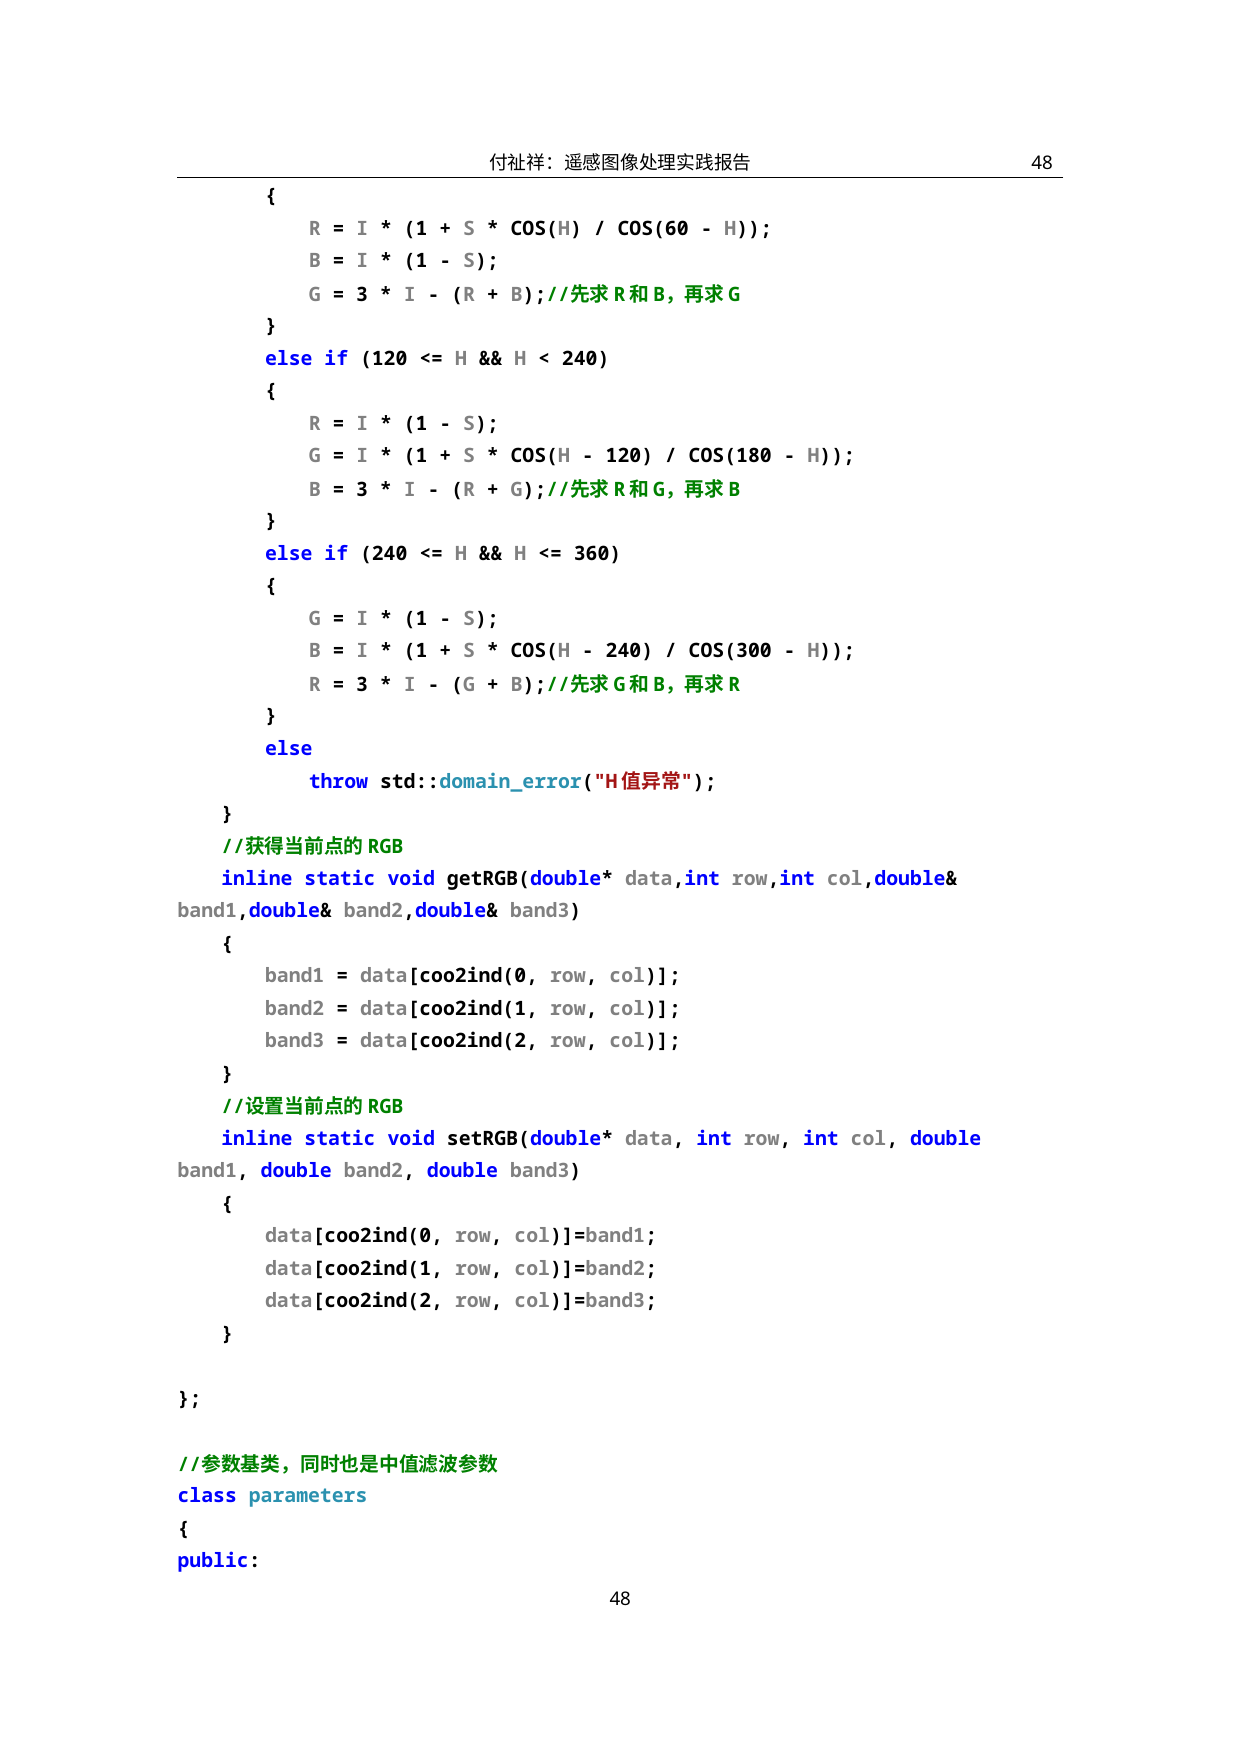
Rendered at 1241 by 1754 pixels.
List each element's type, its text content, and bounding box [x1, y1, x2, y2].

text } [177, 1316, 1063, 1349]
text band2 = data[coo2ind(1, row, col)]; [177, 991, 1063, 1024]
text R = 3 * I - (G + B);//先求G和B，再求R [177, 666, 1063, 699]
text G = 3 * I - (R + B);//先求R和B，再求G [177, 276, 1063, 309]
text } [177, 1056, 1063, 1089]
text G = I * (1 - S); [177, 601, 1063, 634]
text R = I * (1 - S); [177, 406, 1063, 439]
text public: [177, 1544, 1063, 1576]
text } [177, 796, 1063, 829]
text { [177, 926, 1063, 959]
text B = I * (1 - S); [177, 244, 1063, 276]
text data[coo2ind(2, row, col)]=band3; [177, 1284, 1063, 1316]
text //获得当前点的RGB [177, 829, 1063, 861]
text else [177, 731, 1063, 764]
text data[coo2ind(0, row, col)]=band1; [177, 1219, 1063, 1251]
text //参数基类，同时也是中值滤波参数 [177, 1446, 1063, 1479]
text B = I * (1 + S * COS(H - 240) / COS(300 - H)); [177, 634, 1063, 666]
text } [177, 699, 1063, 731]
text { [177, 374, 1063, 406]
text B = 3 * I - (R + G);//先求R和G，再求B [177, 471, 1063, 504]
text class parameters [177, 1479, 1063, 1511]
text //设置当前点的RGB [177, 1089, 1063, 1121]
text band3 = data[coo2ind(2, row, col)]; [177, 1024, 1063, 1056]
text band1 = data[coo2ind(0, row, col)]; [177, 959, 1063, 991]
text } [177, 504, 1063, 536]
text G = I * (1 + S * COS(H - 120) / COS(180 - H)); [177, 439, 1063, 471]
text }; [177, 1381, 1063, 1414]
text } [177, 309, 1063, 341]
text { [177, 1186, 1063, 1219]
text inline static void getRGB(double* data,int row,int col,double& band1,double& band2,double& band3) [177, 861, 1063, 926]
text throw std::domain_error("H值异常"); [177, 764, 1063, 796]
text data[coo2ind(1, row, col)]=band2; [177, 1251, 1063, 1284]
text { [177, 1511, 1063, 1544]
text R = I * (1 + S * COS(H) / COS(60 - H)); [177, 211, 1063, 244]
text else if (120 <= H && H < 240) [177, 341, 1063, 374]
text inline static void setRGB(double* data, int row, int col, double band1, double band2, double band3) [177, 1121, 1063, 1186]
text { [177, 179, 1063, 211]
text else if (240 <= H && H <= 360) [177, 536, 1063, 569]
text { [177, 569, 1063, 601]
